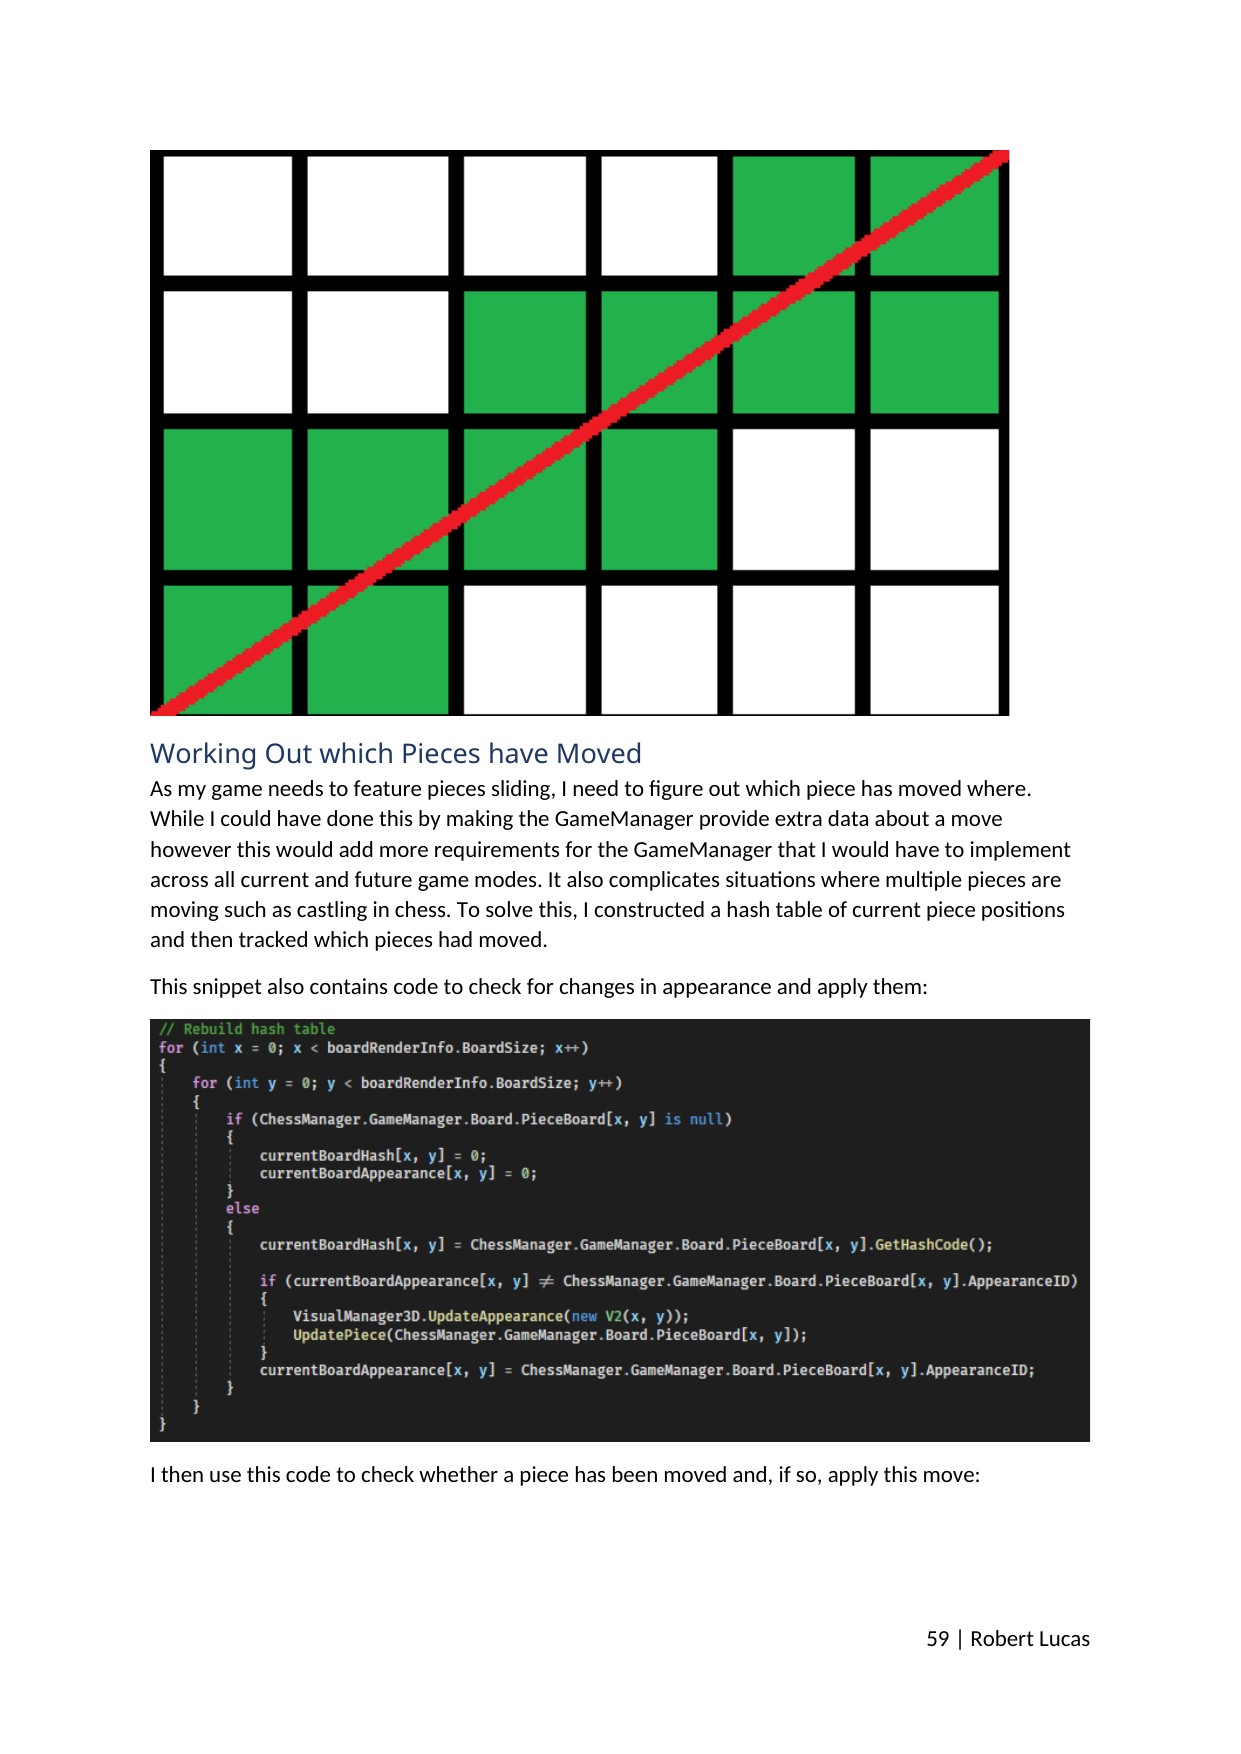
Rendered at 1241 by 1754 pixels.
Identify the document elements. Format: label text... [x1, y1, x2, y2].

picture [150, 1019, 1091, 1442]
text This snippet also contains code to check for changes in appearance and apply them: [150, 972, 1090, 1000]
subtitle Working Out which Pieces have Moved [150, 734, 1090, 771]
picture [150, 150, 1010, 716]
text I then use this code to check whether a piece has been moved and, if so, apply this move: [150, 1461, 1090, 1489]
text As my game needs to feature pieces sliding, I need to figure out which piece has moved where. While I could have done this by making the GameManager provide extra data about a move however this would add more requirements for the GameManager that I would have to implement across all current and future game modes. It also complicates situations where multiple pieces are moving such as castling in chess. To solve this, I constructed a hash table of current piece positions and then tracked which pieces had moved. [150, 774, 1090, 953]
